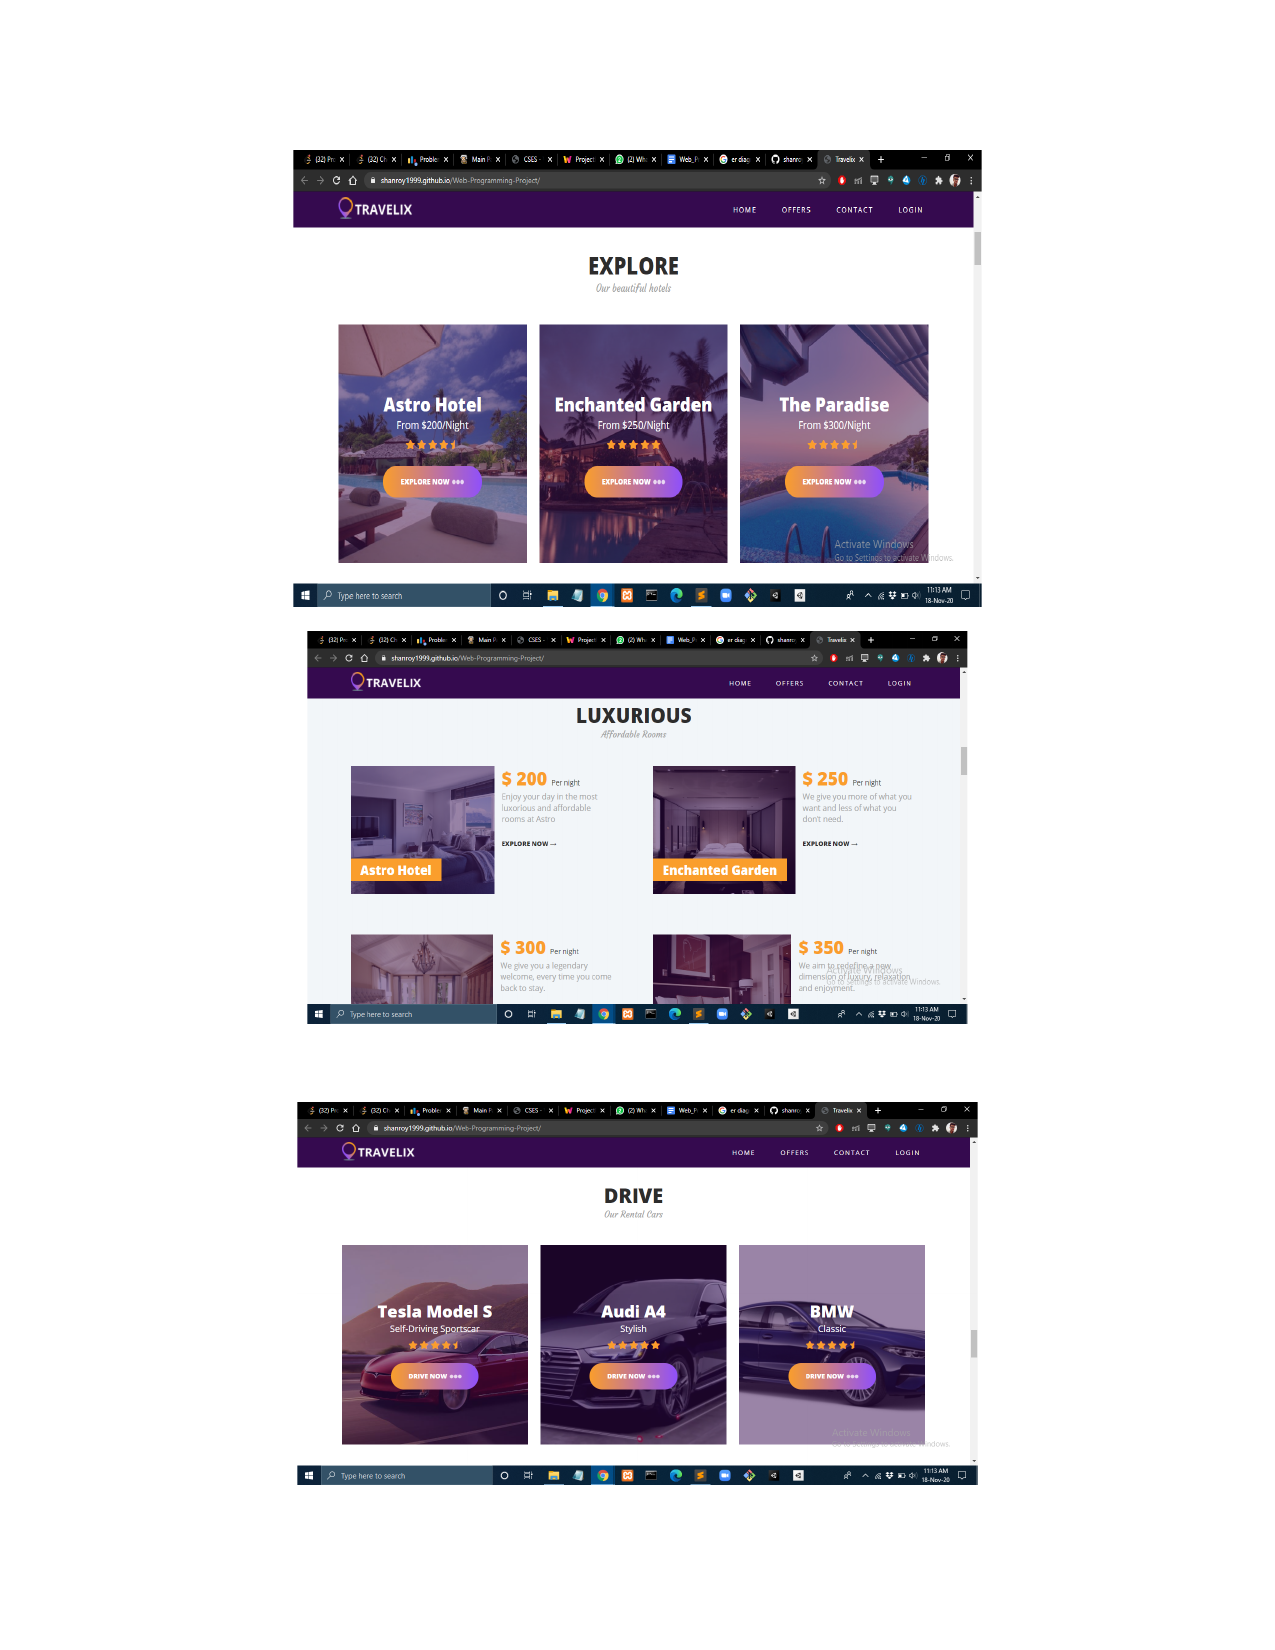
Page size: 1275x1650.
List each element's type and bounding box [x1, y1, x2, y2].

picture [297, 1102, 978, 1485]
picture [307, 631, 968, 1024]
picture [293, 150, 982, 607]
